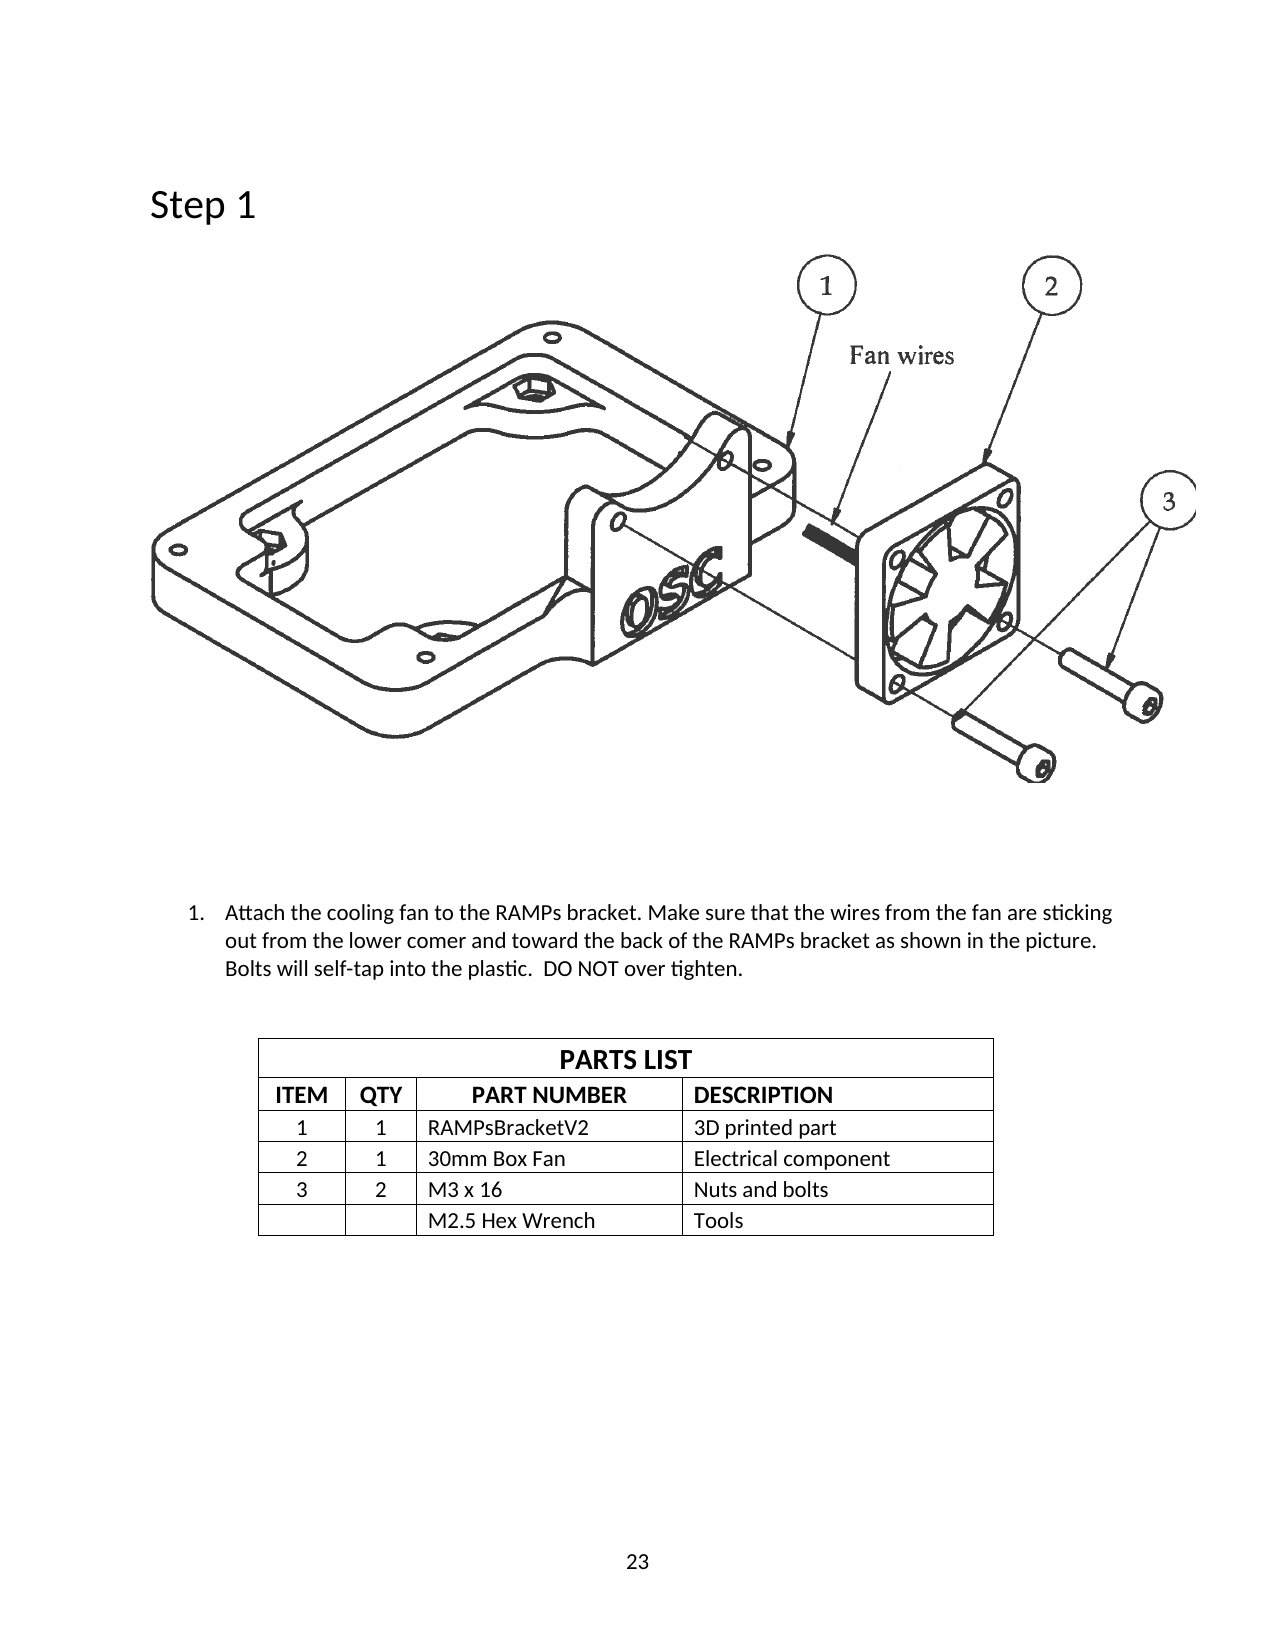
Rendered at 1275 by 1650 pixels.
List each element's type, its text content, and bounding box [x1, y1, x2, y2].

table_cell 30mm Box Fan [417, 1142, 682, 1172]
table_cell 2 [346, 1173, 416, 1203]
picture [150, 253, 1194, 782]
table_cell DESCRIPTION [683, 1078, 993, 1110]
table_cell 1 [346, 1111, 416, 1141]
table_cell 3D printed part [683, 1111, 993, 1141]
table_cell 1 [259, 1111, 345, 1141]
table_cell Electrical component [683, 1142, 993, 1172]
table_header PARTS LIST [259, 1039, 993, 1077]
table_cell M3 x 16 [417, 1173, 682, 1203]
subtitle Step 1 [150, 178, 1125, 229]
table_cell [259, 1205, 345, 1235]
table_cell M2.5 Hex Wrench [417, 1205, 682, 1235]
table_cell QTY [346, 1078, 416, 1110]
table_cell [346, 1205, 416, 1235]
table_cell Tools [683, 1205, 993, 1235]
list Attach the cooling fan to the RAMPs bracket. Make sure that the wires from the fan are sticking out from the lower comer and toward the back of the RAMPs bracket as shown in the picture. Bolts will self-tap into the plastic. DO NOT over tighten. [187, 898, 1125, 982]
table_cell 2 [259, 1142, 345, 1172]
table_cell PART NUMBER [417, 1078, 682, 1110]
table_cell Nuts and bolts [683, 1173, 993, 1203]
table_cell 1 [346, 1142, 416, 1172]
table_cell RAMPsBracketV2 [417, 1111, 682, 1141]
table_cell ITEM [259, 1078, 345, 1110]
table_cell 3 [259, 1173, 345, 1203]
